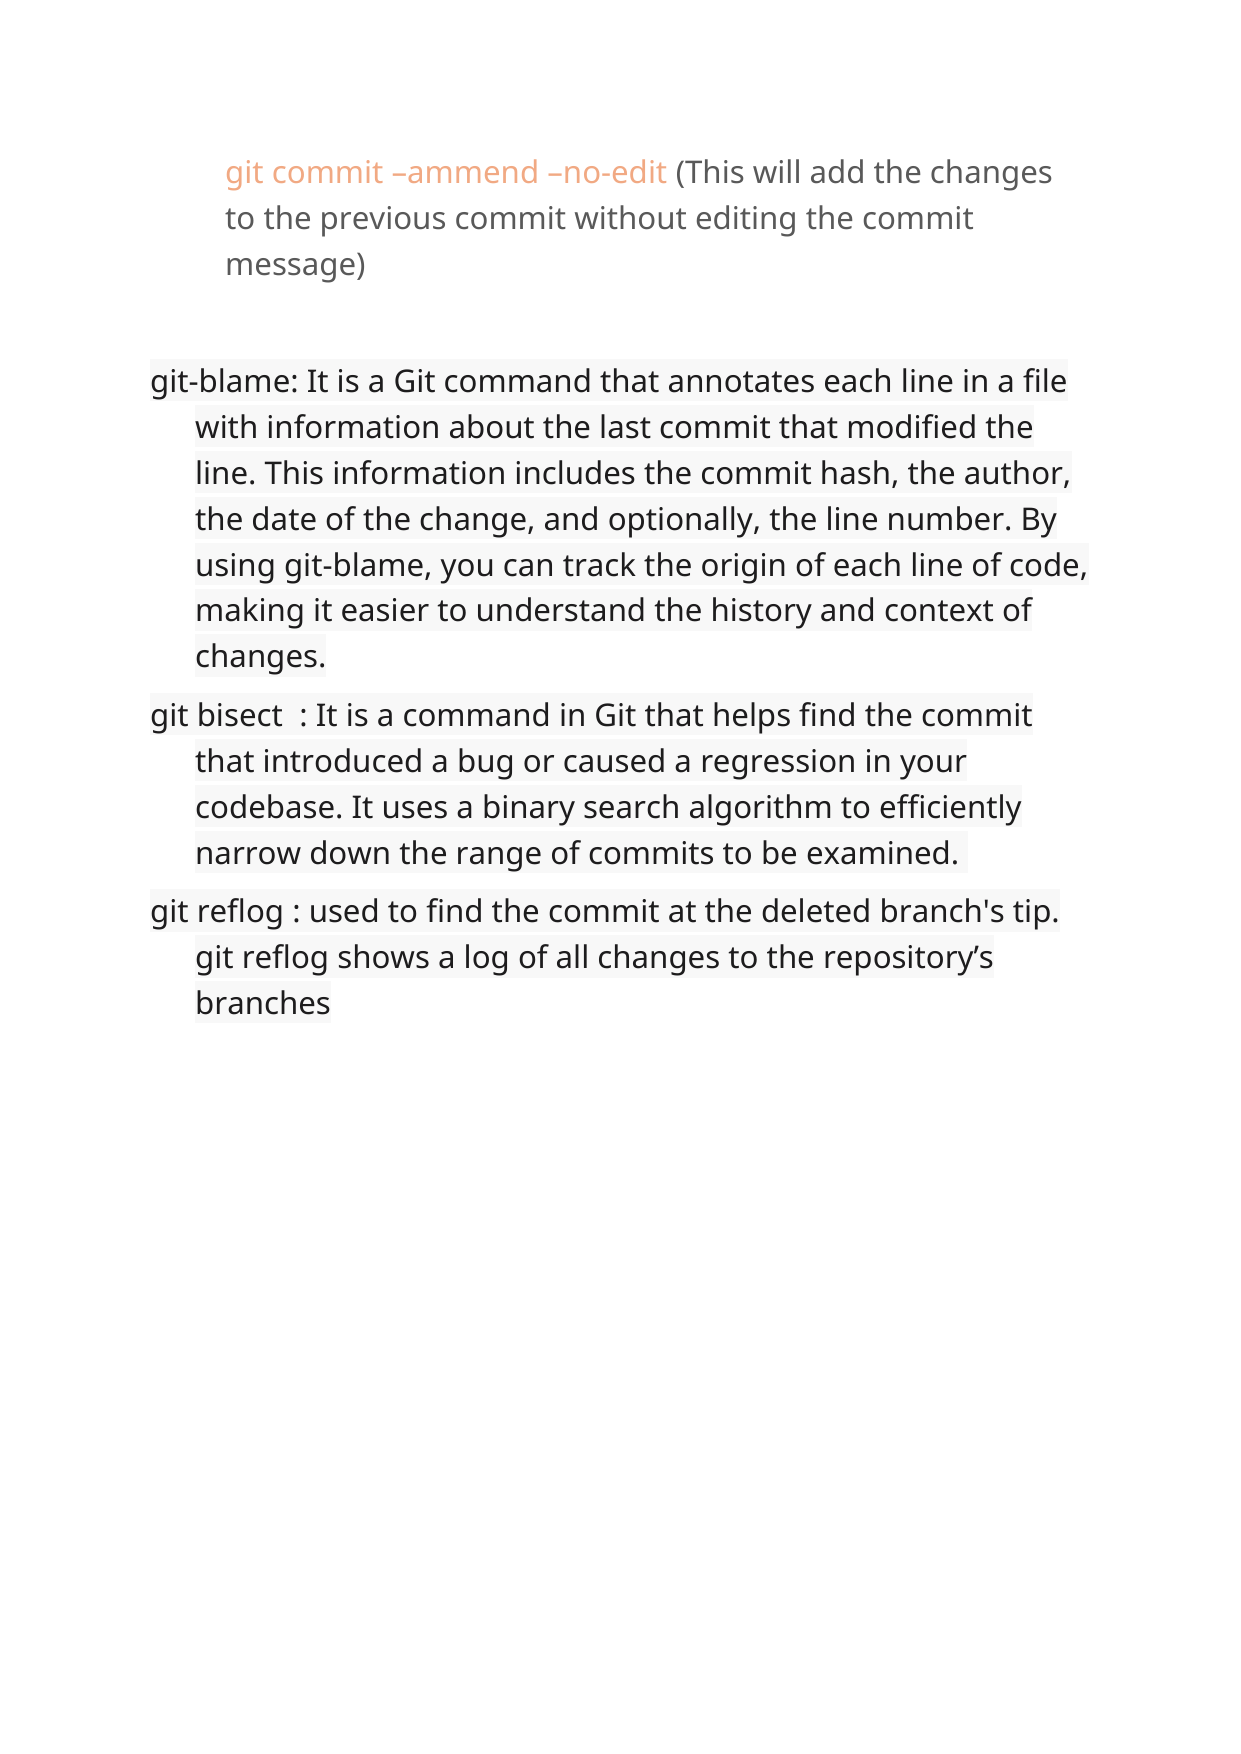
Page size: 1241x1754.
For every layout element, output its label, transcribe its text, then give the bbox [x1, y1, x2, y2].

list git reflog : used to find the commit at the deleted branch's tip. git reflog shows a log of all changes to the repository’s branches [150, 889, 1090, 1023]
list git bisect : It is a command in Git that helps find the commit that introduced a bug or caused a regression in your codebase. It uses a binary search algorithm to efficiently narrow down the range of commits to be examined. [150, 693, 1090, 873]
list git commit –ammend –no-edit (This will add the changes to the previous commit without editing the commit message) [225, 150, 1090, 284]
list git-blame: It is a Git command that annotates each line in a file with information about the last commit that modified the line. This information includes the commit hash, the author, the date of the change, and optionally, the line number. By using git-blame, you can track the origin of each line of code, making it easier to understand the history and context of changes. [150, 359, 1090, 677]
